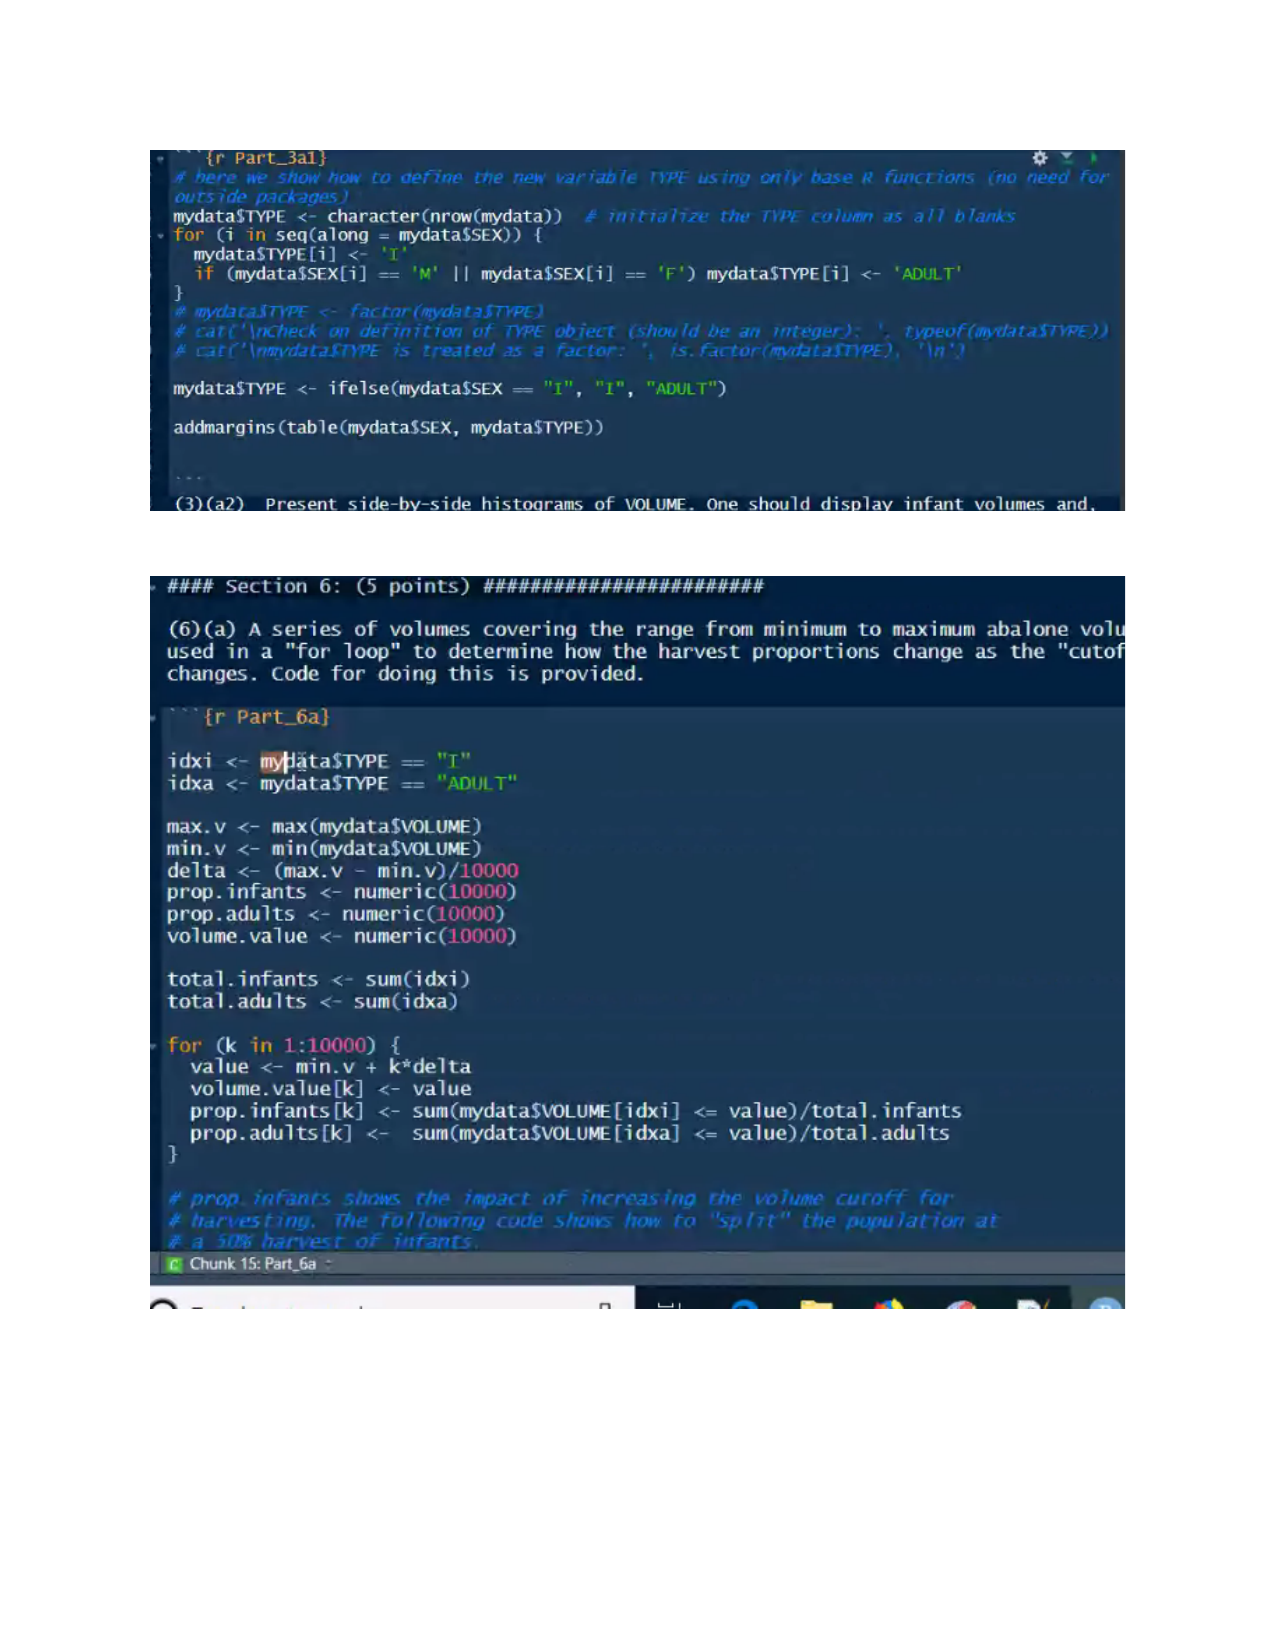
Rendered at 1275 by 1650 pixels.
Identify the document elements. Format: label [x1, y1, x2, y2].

picture [150, 576, 1125, 1309]
picture [150, 150, 1125, 511]
